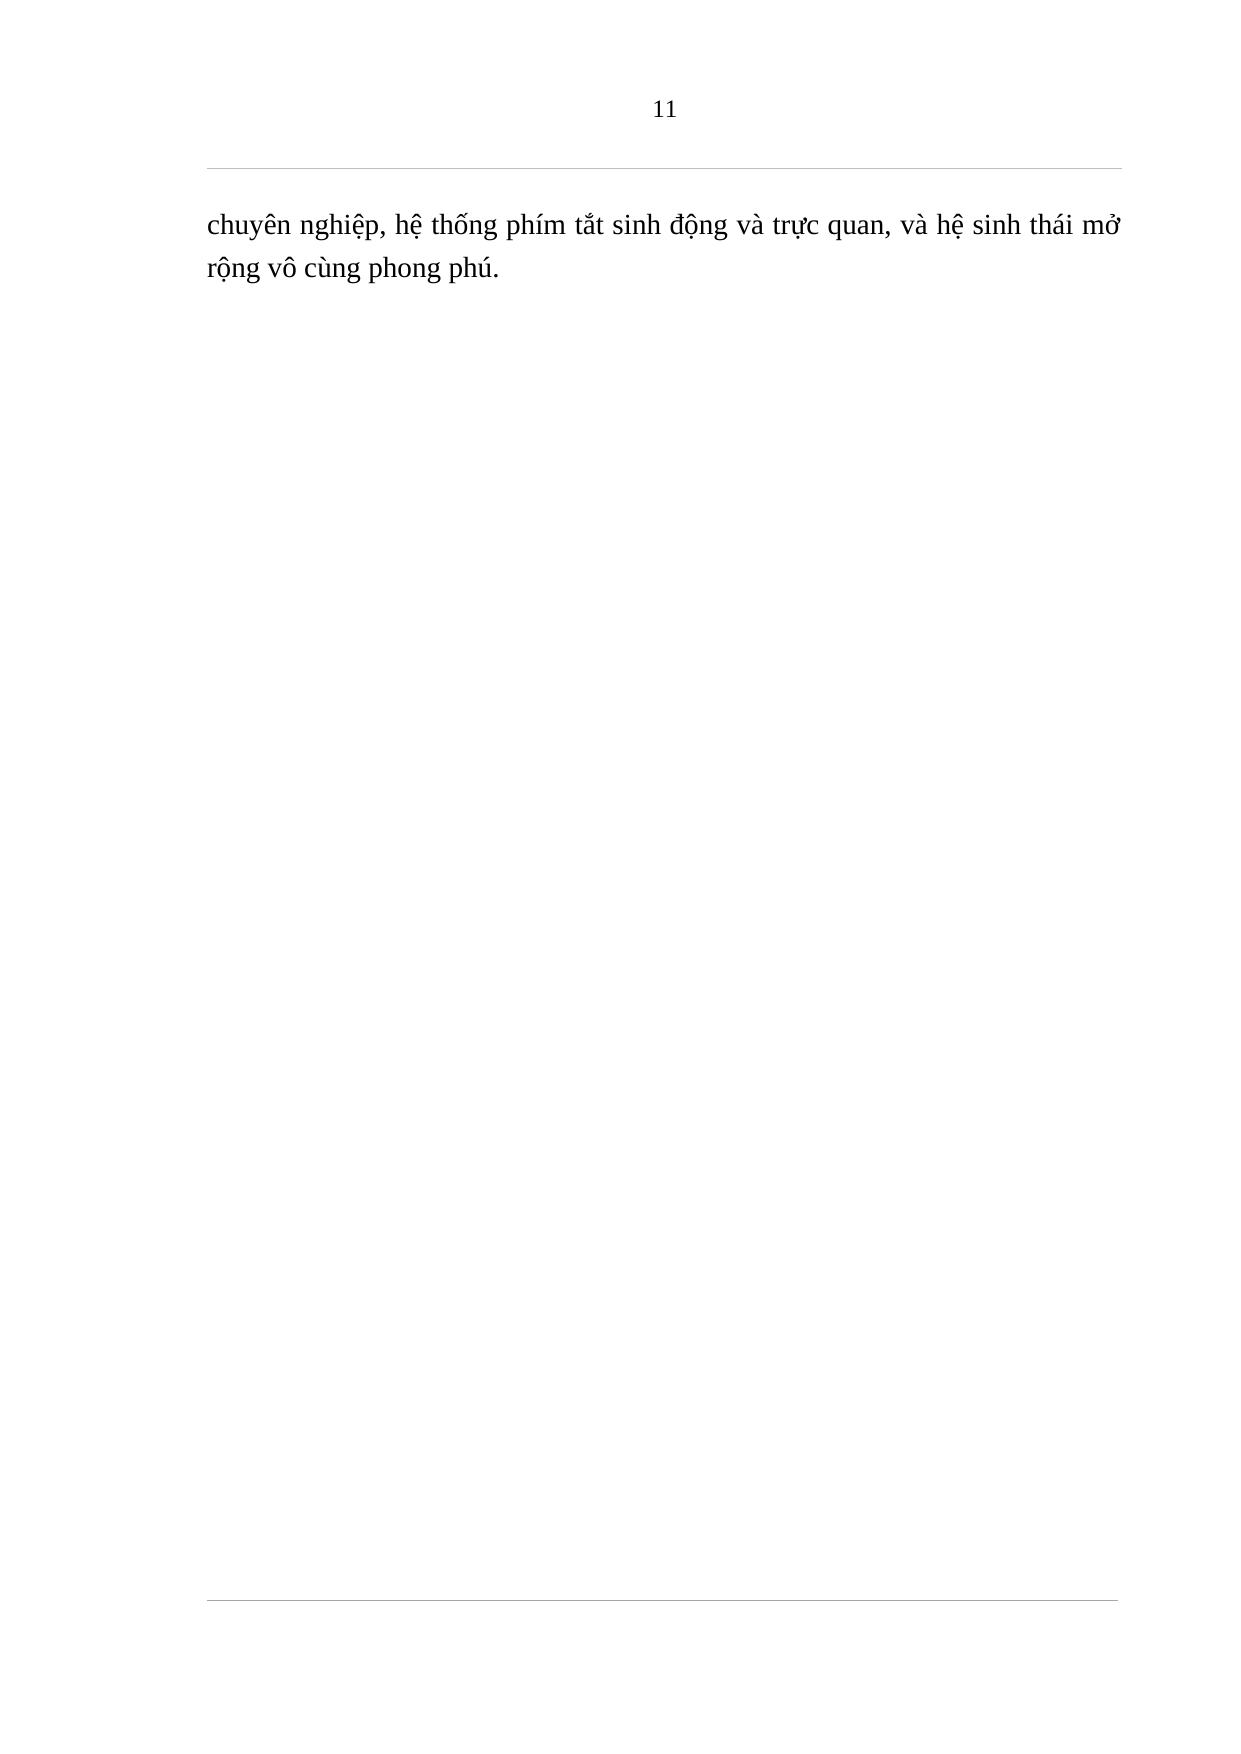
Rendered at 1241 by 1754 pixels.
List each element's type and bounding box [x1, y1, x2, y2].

text [207, 207, 1122, 284]
